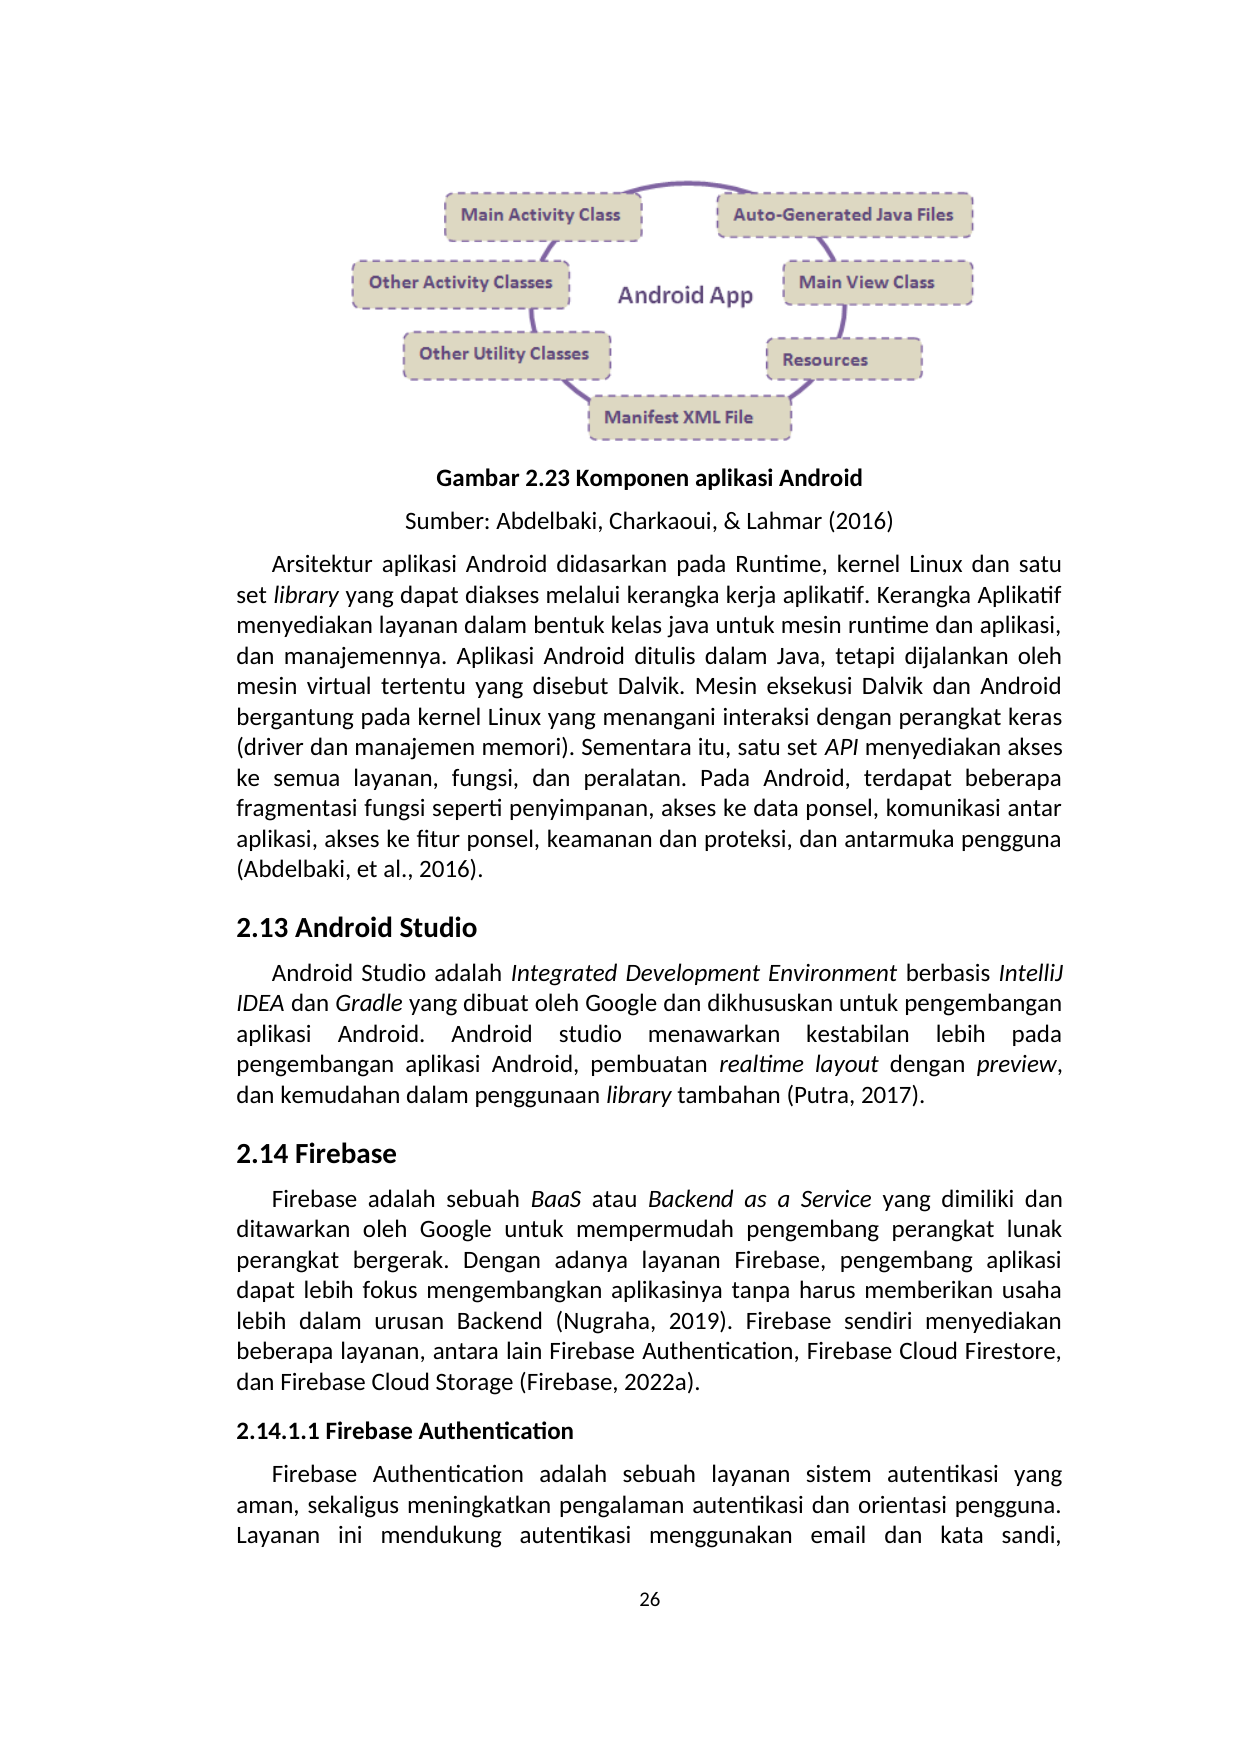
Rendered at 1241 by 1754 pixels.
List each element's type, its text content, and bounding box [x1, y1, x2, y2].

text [236, 1458, 1063, 1550]
text Sumber: Abdelbaki, Charkaoui, & Lahmar (2016) [236, 505, 1063, 536]
text Firebase adalah sebuah BaaS atau Backend as a Service yang dimiliki dan ditawarkan oleh Google untuk mempermudah pengembang perangkat lunak perangkat bergerak. Dengan adanya layanan Firebase, pengembang aplikasi dapat lebih fokus mengembangkan aplikasinya tanpa harus memberikan usaha lebih dalam urusan Backend (Nugraha, 2019). Firebase sendiri menyediakan beberapa layanan, antara lain Firebase Authentication, Firebase Cloud Firestore, dan Firebase Cloud Storage (Firebase, 2022a). [236, 1183, 1063, 1396]
text Arsitektur aplikasi Android didasarkan pada Runtime, kernel Linux dan satu set library yang dapat diakses melalui kerangka kerja aplikatif. Kerangka Aplikatif menyediakan layanan dalam bentuk kelas java untuk mesin runtime dan aplikasi, dan manajemennya. Aplikasi Android ditulis dalam Java, tetapi dijalankan oleh mesin virtual tertentu yang disebut Dalvik. Mesin eksekusi Dalvik dan Android bergantung pada kernel Linux yang menangani interaksi dengan perangkat keras (driver dan manajemen memori). Sementara itu, satu set API menyediakan akses ke semua layanan, fungsi, dan peralatan. Pada Android, terdapat beberapa fragmentasi fungsi seperti penyimpanan, akses ke data ponsel, komunikasi antar aplikasi, akses ke fitur ponsel, keamanan dan proteksi, dan antarmuka pengguna (Abdelbaki, et al., 2016). [236, 548, 1063, 884]
subtitle Firebase [236, 1135, 1063, 1170]
text Gambar 2.23 Komponen aplikasi Android [236, 462, 1063, 493]
subtitle Firebase Authentication [236, 1415, 1063, 1446]
text Android Studio adalah Integrated Development Environment berbasis IntelliJ IDEA dan Gradle yang dibuat oleh Google dan dikhususkan untuk pengembangan aplikasi Android. Android studio menawarkan kestabilan lebih pada pengembangan aplikasi Android, pembuatan realtime layout dengan preview, dan kemudahan dalam penggunaan library tambahan (Putra, 2017). [236, 957, 1063, 1110]
subtitle Android Studio [236, 909, 1063, 944]
